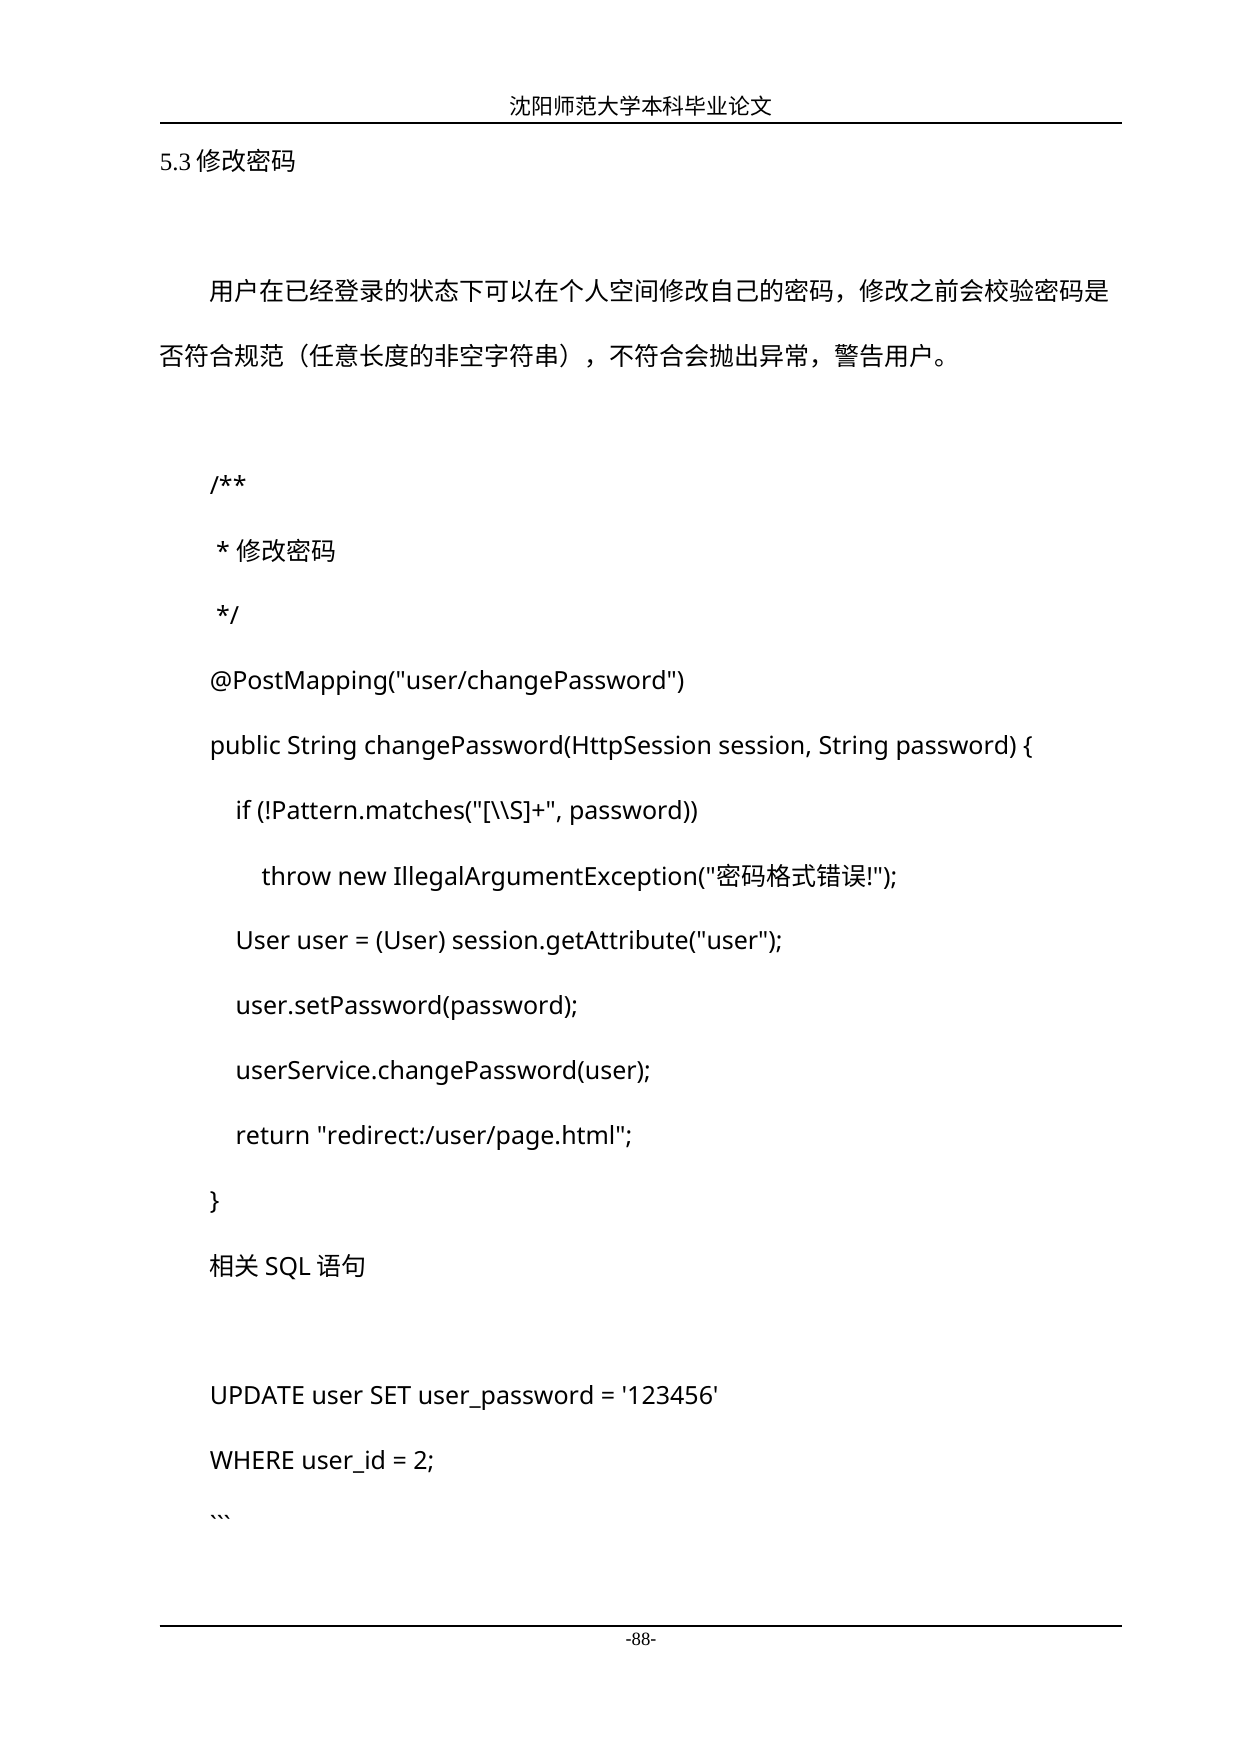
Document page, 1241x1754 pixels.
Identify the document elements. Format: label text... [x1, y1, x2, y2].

text 相关SQL语句 [159, 1232, 1122, 1297]
text User user = (User) session.getAttribute("user"); [159, 907, 1122, 972]
subtitle 5.3修改密码 [159, 127, 1122, 192]
text user.setPassword(password); [159, 972, 1122, 1037]
text WHERE user_id = 2; [159, 1427, 1122, 1492]
text userService.changePassword(user); [159, 1037, 1122, 1102]
text return "redirect:/user/page.html"; [159, 1102, 1122, 1167]
text /** [159, 452, 1122, 517]
text if (!Pattern.matches("[\\S]+", password)) [159, 777, 1122, 842]
text throw new IllegalArgumentException("密码格式错误!"); [159, 842, 1122, 907]
text public String changePassword(HttpSession session, String password) { [159, 712, 1122, 777]
text */ [159, 582, 1122, 647]
text UPDATE user SET user_password = '123456' [159, 1362, 1122, 1427]
text ``` [159, 1492, 1122, 1557]
text @PostMapping("user/changePassword") [159, 647, 1122, 712]
text } [159, 1167, 1122, 1232]
text * 修改密码 [159, 517, 1122, 582]
text 用户在已经登录的状态下可以在个人空间修改自己的密码，修改之前会校验密码是否符合规范（任意长度的非空字符串），不符合会抛出异常，警告用户。 [159, 257, 1122, 387]
